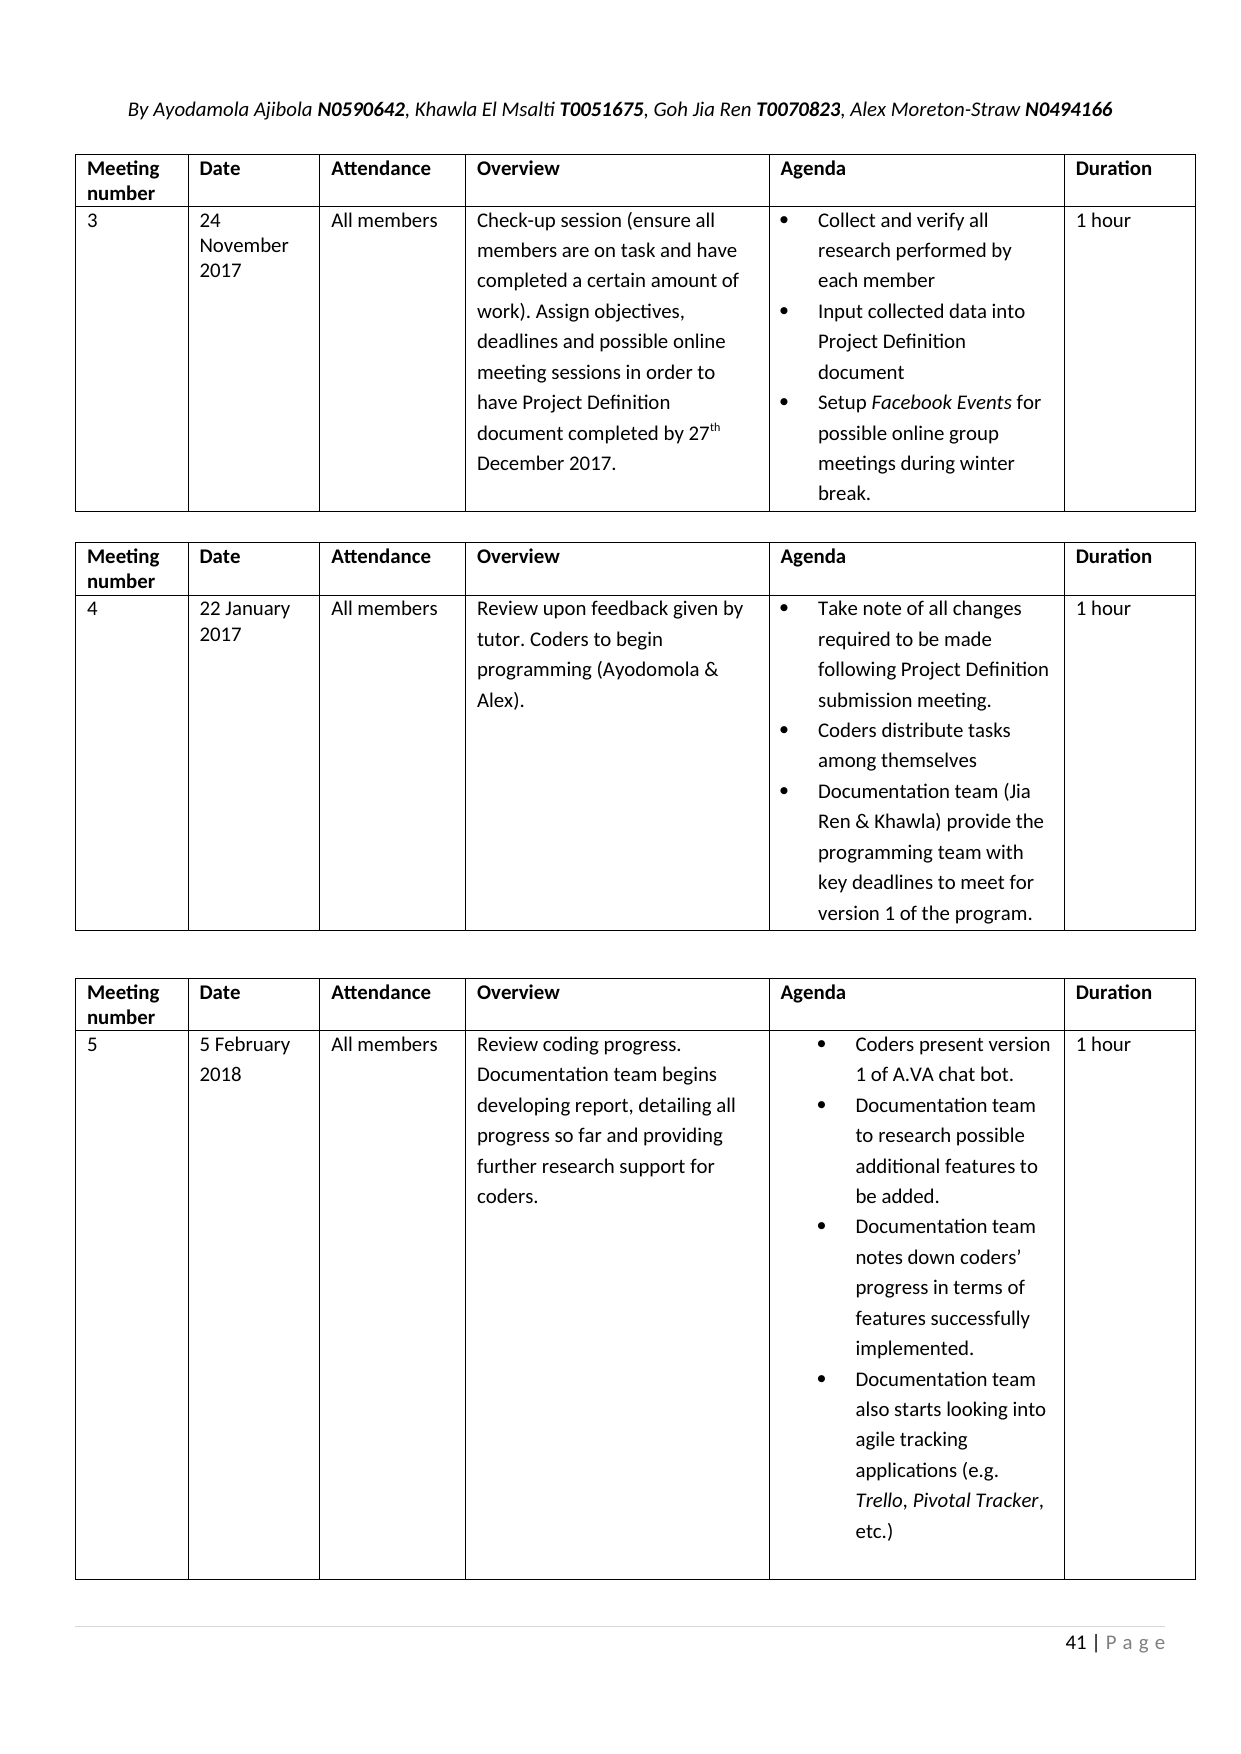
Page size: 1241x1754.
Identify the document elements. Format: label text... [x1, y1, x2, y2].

table_cell 1 hour [1065, 1031, 1195, 1578]
table_header Date [189, 155, 319, 206]
table_cell All members [320, 596, 465, 930]
table_header Meeting number [76, 979, 188, 1030]
table_header Duration [1065, 979, 1195, 1030]
table_header Agenda [770, 155, 1064, 206]
table_header Overview [466, 543, 769, 594]
table_cell Check-up session (ensure all members are on task and have completed a certain amount of work). Assign objectives, deadlines and possible online meeting sessions in order to have Project Definition document completed by 27th December 2017. [466, 207, 769, 511]
table_cell 24 November 2017 [189, 207, 319, 511]
table_header Agenda [770, 543, 1064, 594]
table_header Meeting number [76, 155, 188, 206]
table_cell Coders present version 1 of A.VA chat bot. Documentation team to research possible additional features to be added. Documentation team notes down coders’ progress in terms of features successfully implemented. Documentation team also starts looking into agile tracking applications (e.g. Trello, Pivotal Tracker, etc.) [770, 1031, 1064, 1578]
table_header Attendance [320, 979, 465, 1030]
table_header Overview [466, 155, 769, 206]
table_cell All members [320, 1031, 465, 1578]
table_cell Collect and verify all research performed by each member Input collected data into Project Definition document Setup Facebook Events for possible online group meetings during winter break. [770, 207, 1064, 511]
table_cell Take note of all changes required to be made following Project Definition submission meeting. Coders distribute tasks among themselves Documentation team (Jia Ren & Khawla) provide the programming team with key deadlines to meet for version 1 of the program. [770, 596, 1064, 930]
table_header Duration [1065, 543, 1195, 594]
table_cell 5 February 2018 [189, 1031, 319, 1578]
table_cell 1 hour [1065, 596, 1195, 930]
table_header Date [189, 979, 319, 1030]
table_cell 4 [76, 596, 188, 930]
table_header Date [189, 543, 319, 594]
table_cell 1 hour [1065, 207, 1195, 511]
table_cell 22 January 2017 [189, 596, 319, 930]
table_cell Review upon feedback given by tutor. Coders to begin programming (Ayodomola & Alex). [466, 596, 769, 930]
table_cell 5 [76, 1031, 188, 1578]
table_cell Review coding progress. Documentation team begins developing report, detailing all progress so far and providing further research support for coders. [466, 1031, 769, 1578]
table_cell All members [320, 207, 465, 511]
table_header Agenda [770, 979, 1064, 1030]
table_header Attendance [320, 155, 465, 206]
table_cell 3 [76, 207, 188, 511]
table_header Meeting number [76, 543, 188, 594]
table_header Duration [1065, 155, 1195, 206]
table_header Attendance [320, 543, 465, 594]
table_header Overview [466, 979, 769, 1030]
